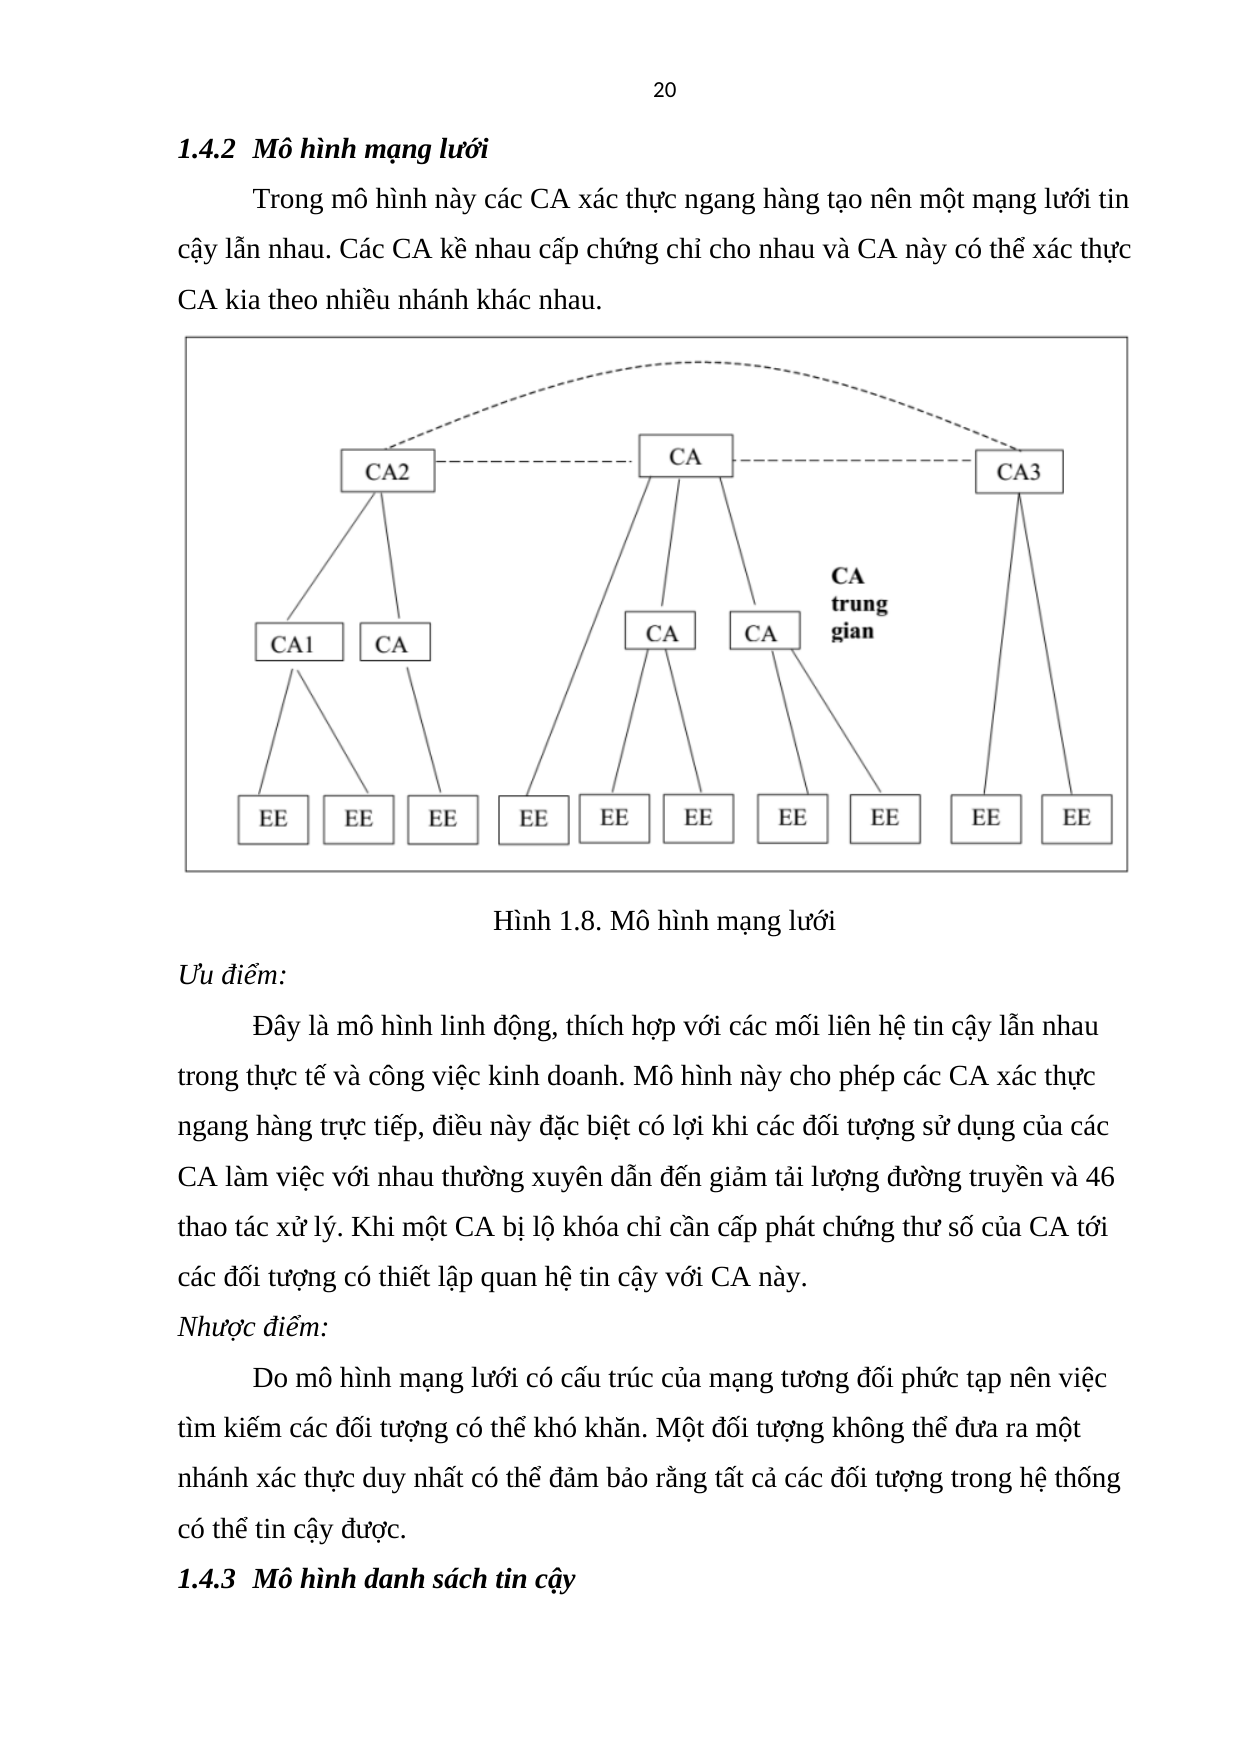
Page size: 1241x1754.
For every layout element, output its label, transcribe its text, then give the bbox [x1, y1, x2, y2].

list Mô hình danh sách tin cậy [177, 1561, 1152, 1595]
picture [177, 332, 1129, 873]
text Do mô hình mạng lưới có cấu trúc của mạng tương đối phức tạp nên việc tìm kiếm các đối tượng có thể khó khăn. Một đối tượng không thể đưa ra một nhánh xác thực duy nhất có thể đảm bảo rằng tất cả các đối tượng trong hệ thống có thể tin cậy được. [177, 1360, 1152, 1544]
text Ưu điểm: [177, 957, 1152, 991]
text Trong mô hình này các CA xác thực ngang hàng tạo nên một mạng lưới tin cậy lẫn nhau. Các CA kề nhau cấp chứng chỉ cho nhau và CA này có thể xác thực CA kia theo nhiều nhánh khác nhau. [177, 181, 1152, 316]
list Mô hình mạng lưới [177, 131, 1152, 164]
text Nhược điểm: [177, 1309, 1152, 1343]
text Hình 1.8. Mô hình mạng lưới [177, 903, 1152, 937]
text Đây là mô hình linh động, thích hợp với các mối liên hệ tin cậy lẫn nhau trong thực tế và công việc kinh doanh. Mô hình này cho phép các CA xác thực ngang hàng trực tiếp, điều này đặc biệt có lợi khi các đối tượng sử dụng của các CA làm việc với nhau thường xuyên dẫn đến giảm tải lượng đường truyền và 46 thao tác xử lý. Khi một CA bị lộ khóa chỉ cần cấp phát chứng thư số của CA tới các đối tượng có thiết lập quan hệ tin cậy với CA này. [177, 1008, 1152, 1293]
